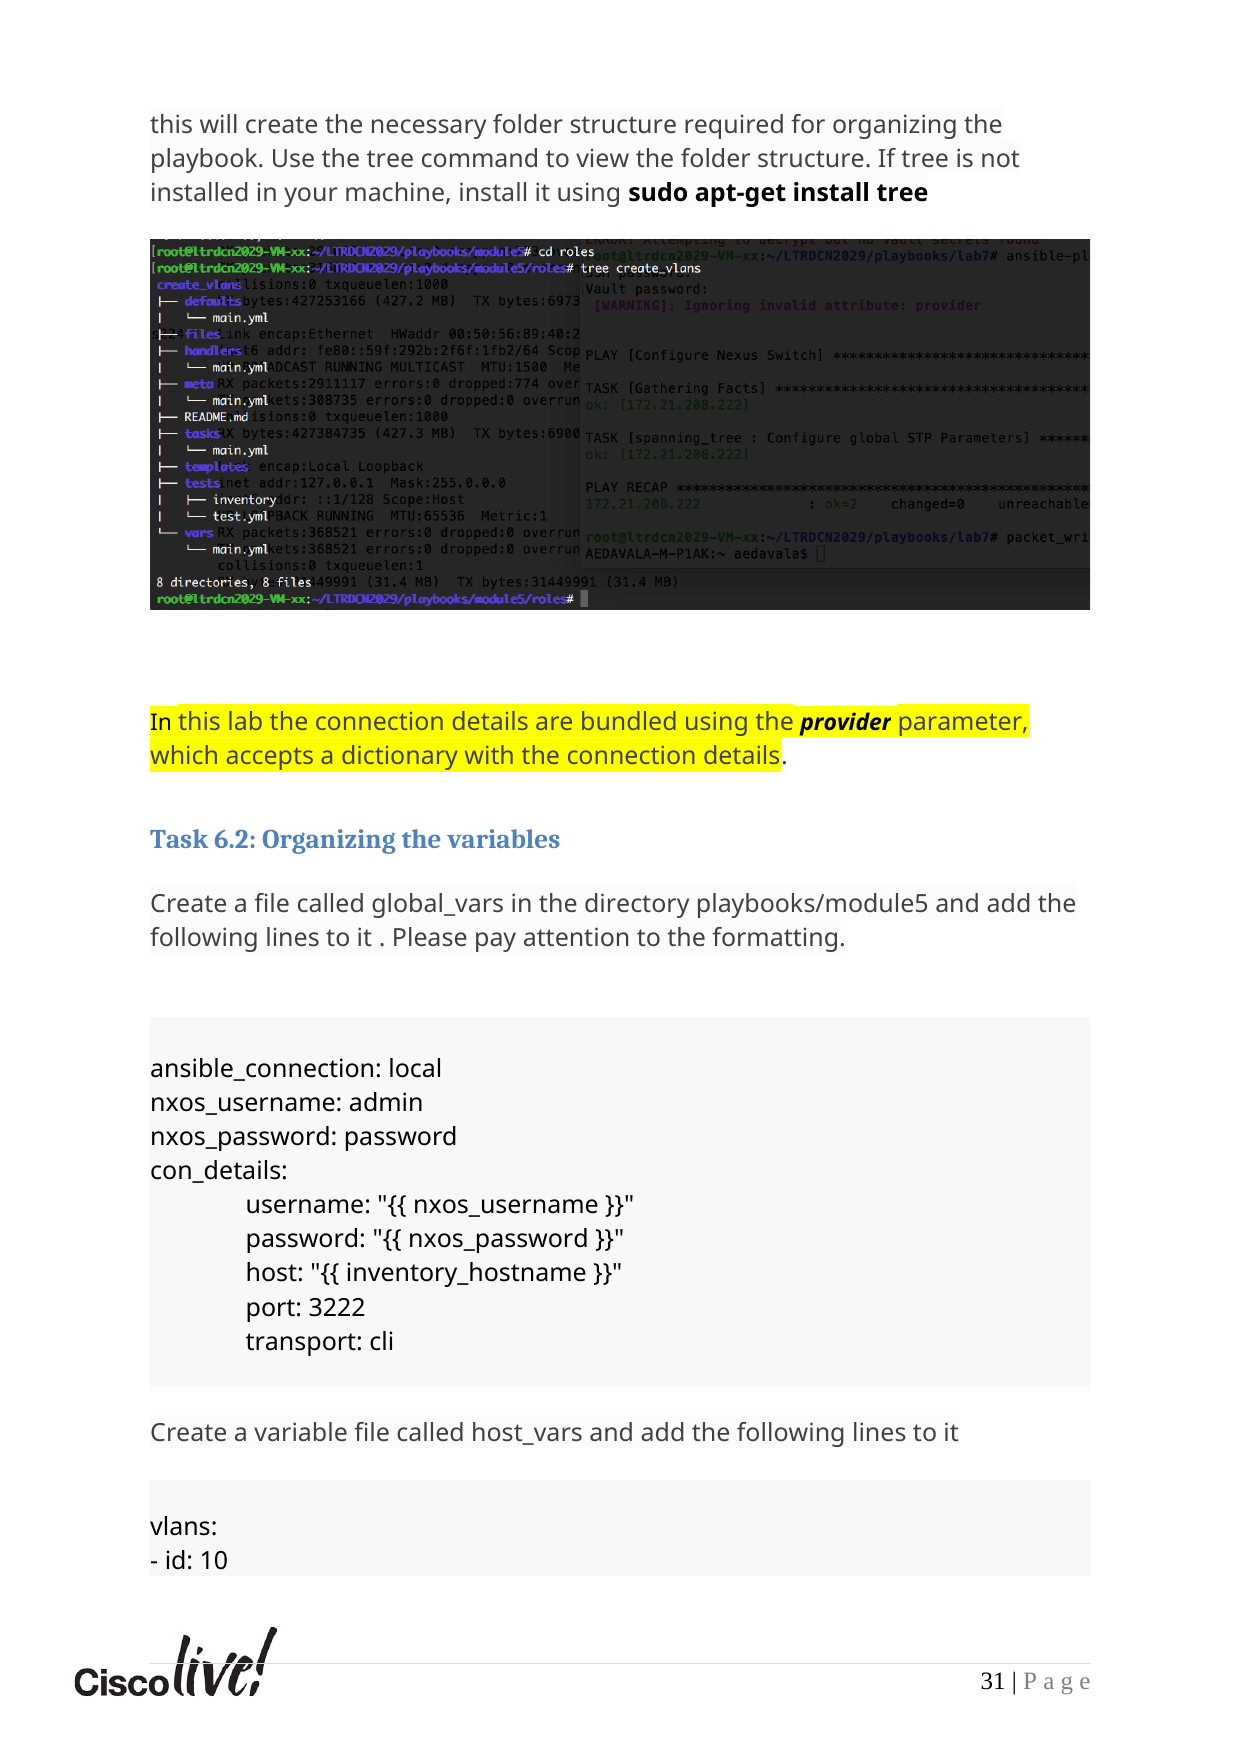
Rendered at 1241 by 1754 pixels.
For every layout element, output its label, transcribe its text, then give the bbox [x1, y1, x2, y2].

text nxos_password: password [150, 1119, 1090, 1153]
text In this lab the connection details are bundled using the provider parameter, which accepts a dictionary with the connection details. [150, 703, 1090, 772]
picture [150, 239, 1091, 610]
text password: "{{ nxos_password }}" [150, 1221, 1090, 1255]
text this will create the necessary folder structure required for organizing the playbook. Use the tree command to view the folder structure. If tree is not installed in your machine, install it using sudo apt-get install tree [928, 106, 1090, 208]
text ansible_connection: local [150, 1051, 1090, 1085]
picture [74, 1627, 278, 1698]
text - id: 10 [150, 1542, 1090, 1576]
text nxos_username: admin [150, 1085, 1090, 1119]
text Create a variable file called host_vars and add the following lines to it [150, 1414, 1090, 1448]
text port: 3222 [150, 1289, 1090, 1323]
text Create a file called global_vars in the directory playbooks/module5 and add the following lines to it . Please pay attention to the formatting. [846, 886, 1090, 954]
text transport: cli [150, 1323, 1090, 1357]
text host: "{{ inventory_hostname }}" [150, 1255, 1090, 1289]
text vlans: [150, 1508, 1090, 1542]
subtitle Task 6.2: Organizing the variables [150, 824, 1090, 855]
text con_details: [150, 1153, 1090, 1187]
text username: "{{ nxos_username }}" [150, 1187, 1090, 1221]
